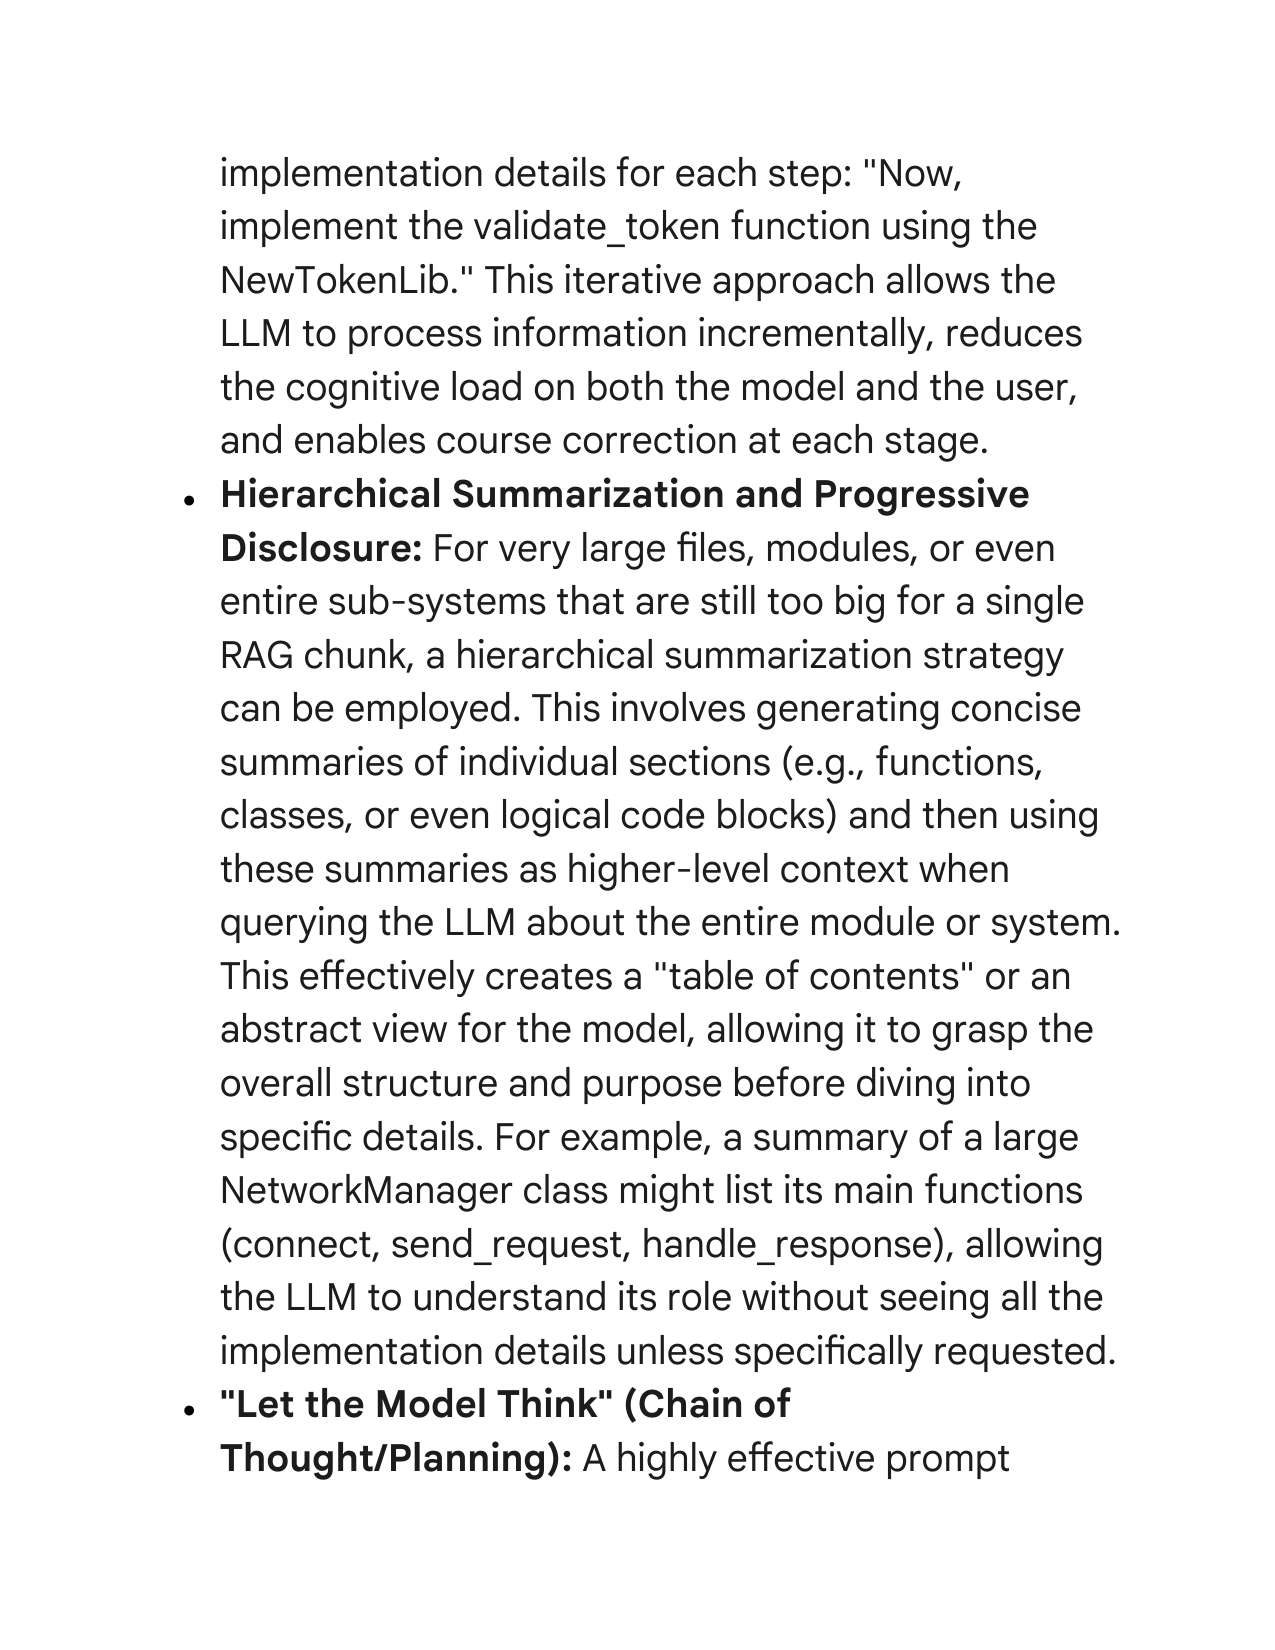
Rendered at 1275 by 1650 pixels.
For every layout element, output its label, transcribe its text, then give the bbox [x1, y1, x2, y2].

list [182, 1381, 1125, 1482]
list Hierarchical Summarization and Progressive Disclosure: For very large files, modules, or even entire sub-systems that are still too big for a single RAG chunk, a hierarchical summarization strategy can be employed. This involves generating concise summaries of individual sections (e.g., functions, classes, or even logical code blocks) and then using these summaries as higher-level context when querying the LLM about the entire module or system. This effectively creates a "table of contents" or an abstract view for the model, allowing it to grasp the overall structure and purpose before diving into specific details. For example, a summary of a large NetworkManager class might list its main functions (connect, send_request, handle_response), allowing the LLM to understand its role without seeing all the implementation details unless specifically requested. [182, 471, 1125, 1375]
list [182, 150, 1125, 465]
